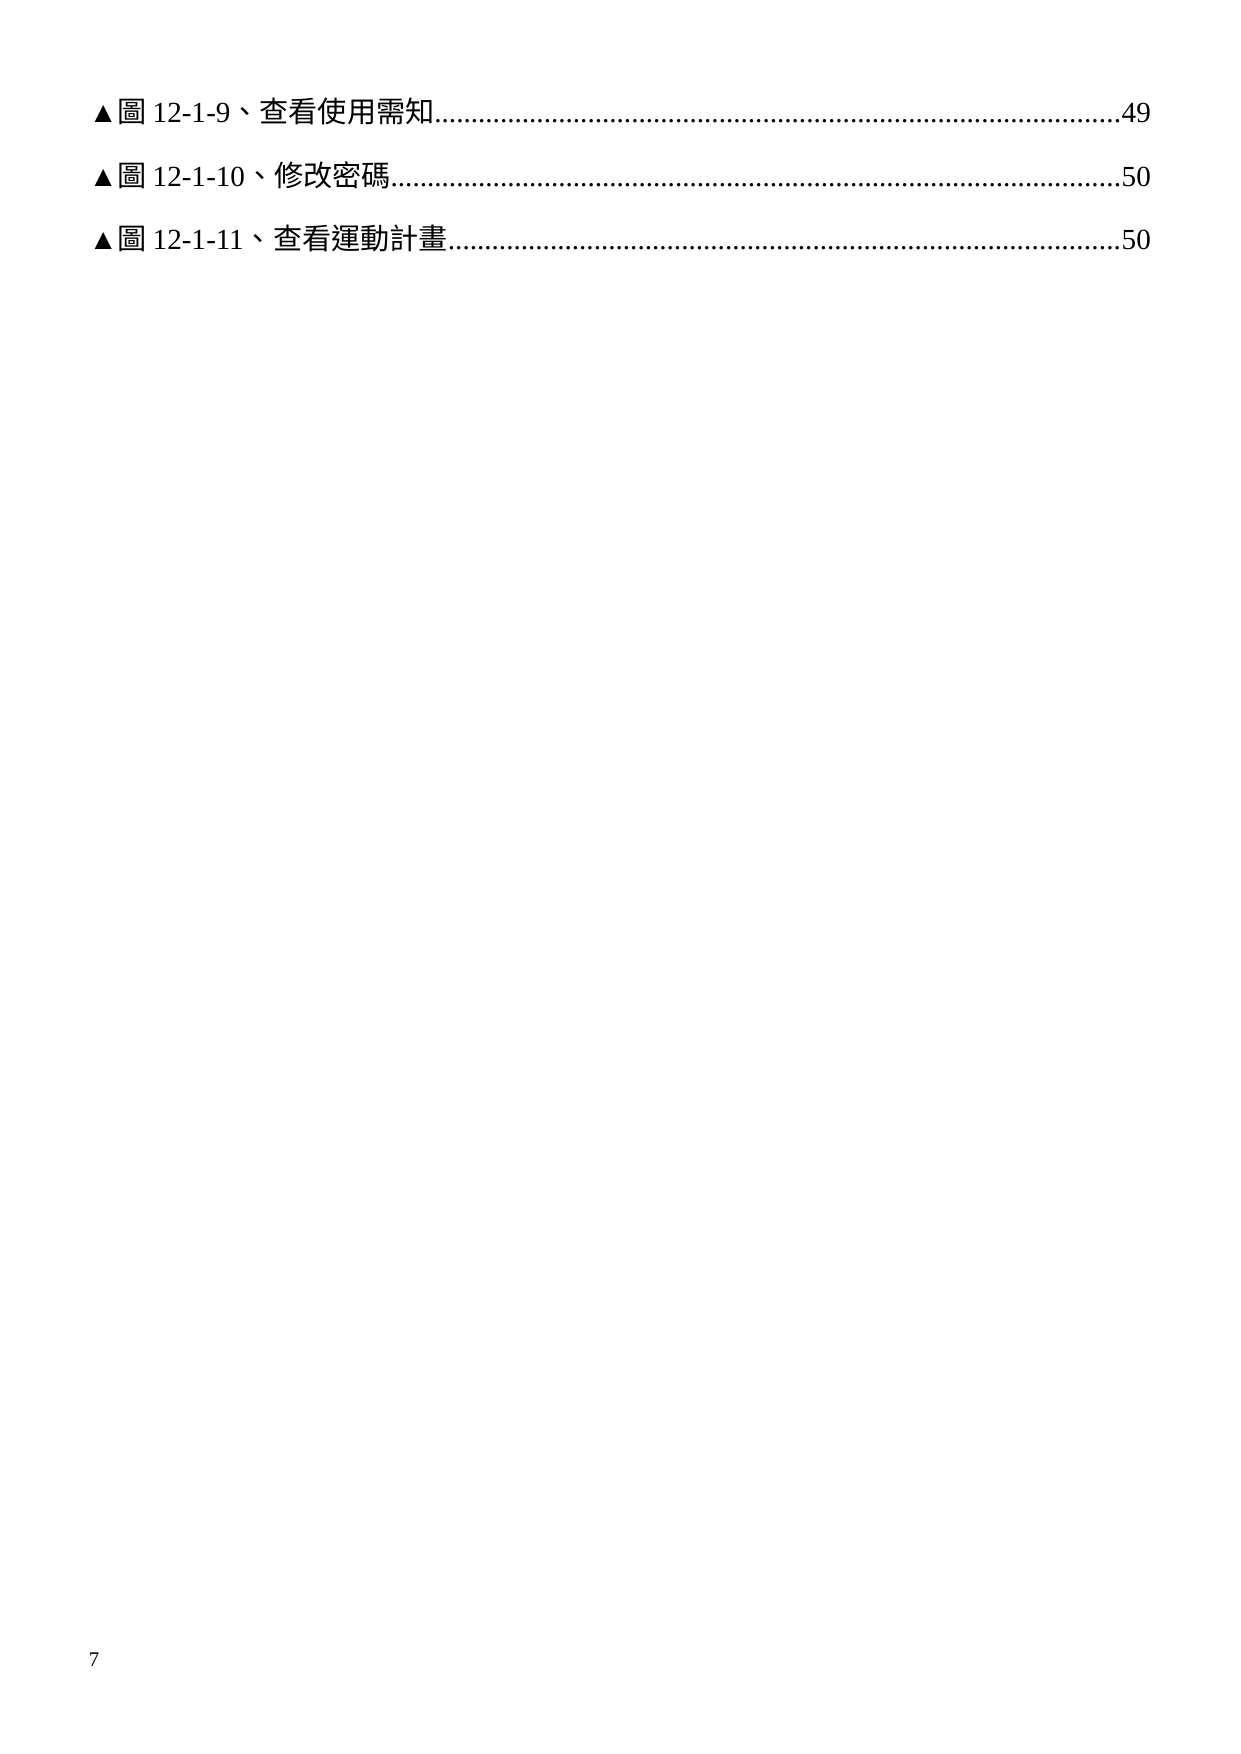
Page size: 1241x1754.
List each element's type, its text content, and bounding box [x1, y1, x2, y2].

text ▲圖12-1-9、查看使用需知 49 [89, 89, 259, 131]
text ▲圖12-1-10、修改密碼 50 [89, 152, 274, 194]
text ▲圖12-1-11、查看運動計畫 50 [89, 216, 273, 258]
text ▲圖12-1-11、查看運動計畫 50 [448, 216, 1152, 258]
text ▲圖12-1-9、查看使用需知 49 [434, 89, 1152, 131]
text ▲圖12-1-10、修改密碼 50 [391, 152, 1152, 194]
